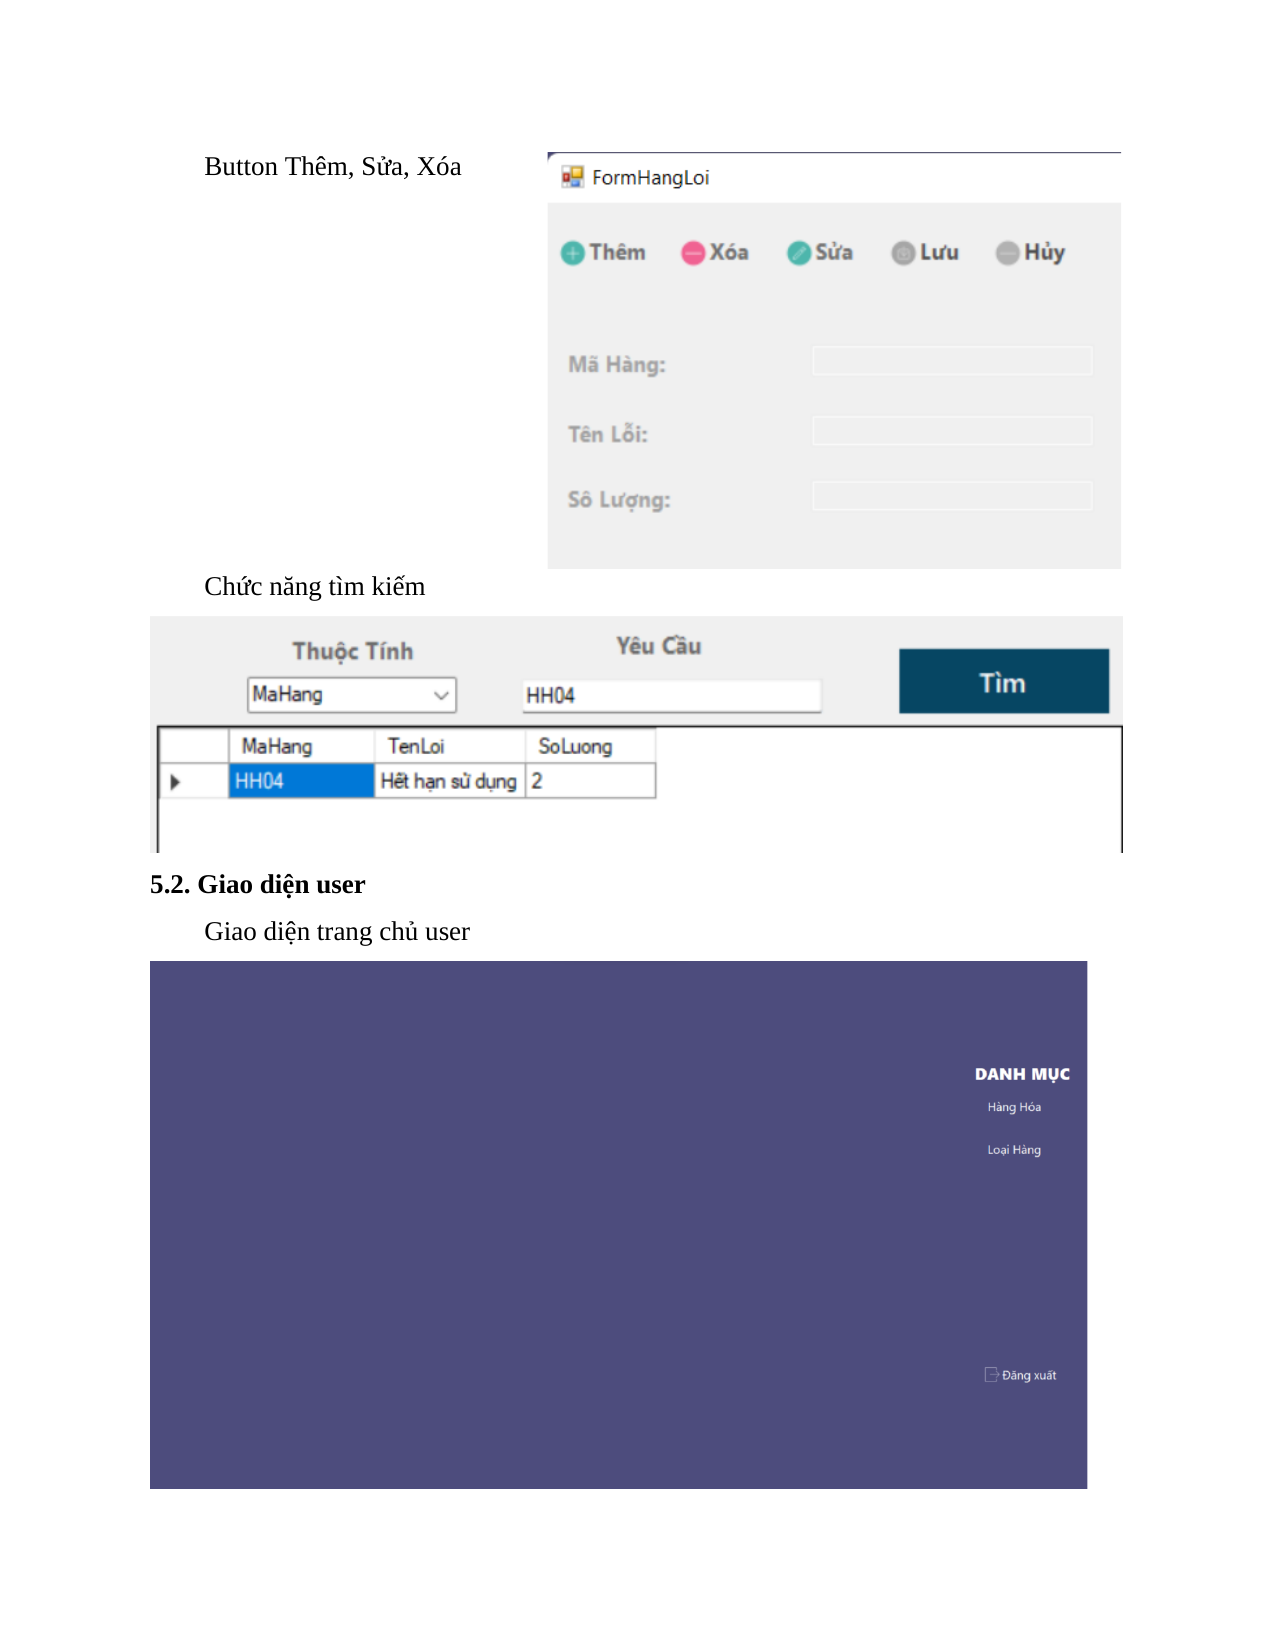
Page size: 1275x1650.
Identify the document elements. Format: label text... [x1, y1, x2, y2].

picture [150, 961, 1088, 1489]
text Chức năng tìm kiếm [150, 570, 1152, 601]
picture [547, 152, 1122, 569]
picture [150, 616, 1123, 853]
text Giao diện trang chủ user [150, 915, 1152, 946]
list 5.2. Giao diện user [150, 868, 1152, 899]
text Button Thêm, Sửa, Xóa [150, 150, 1152, 181]
